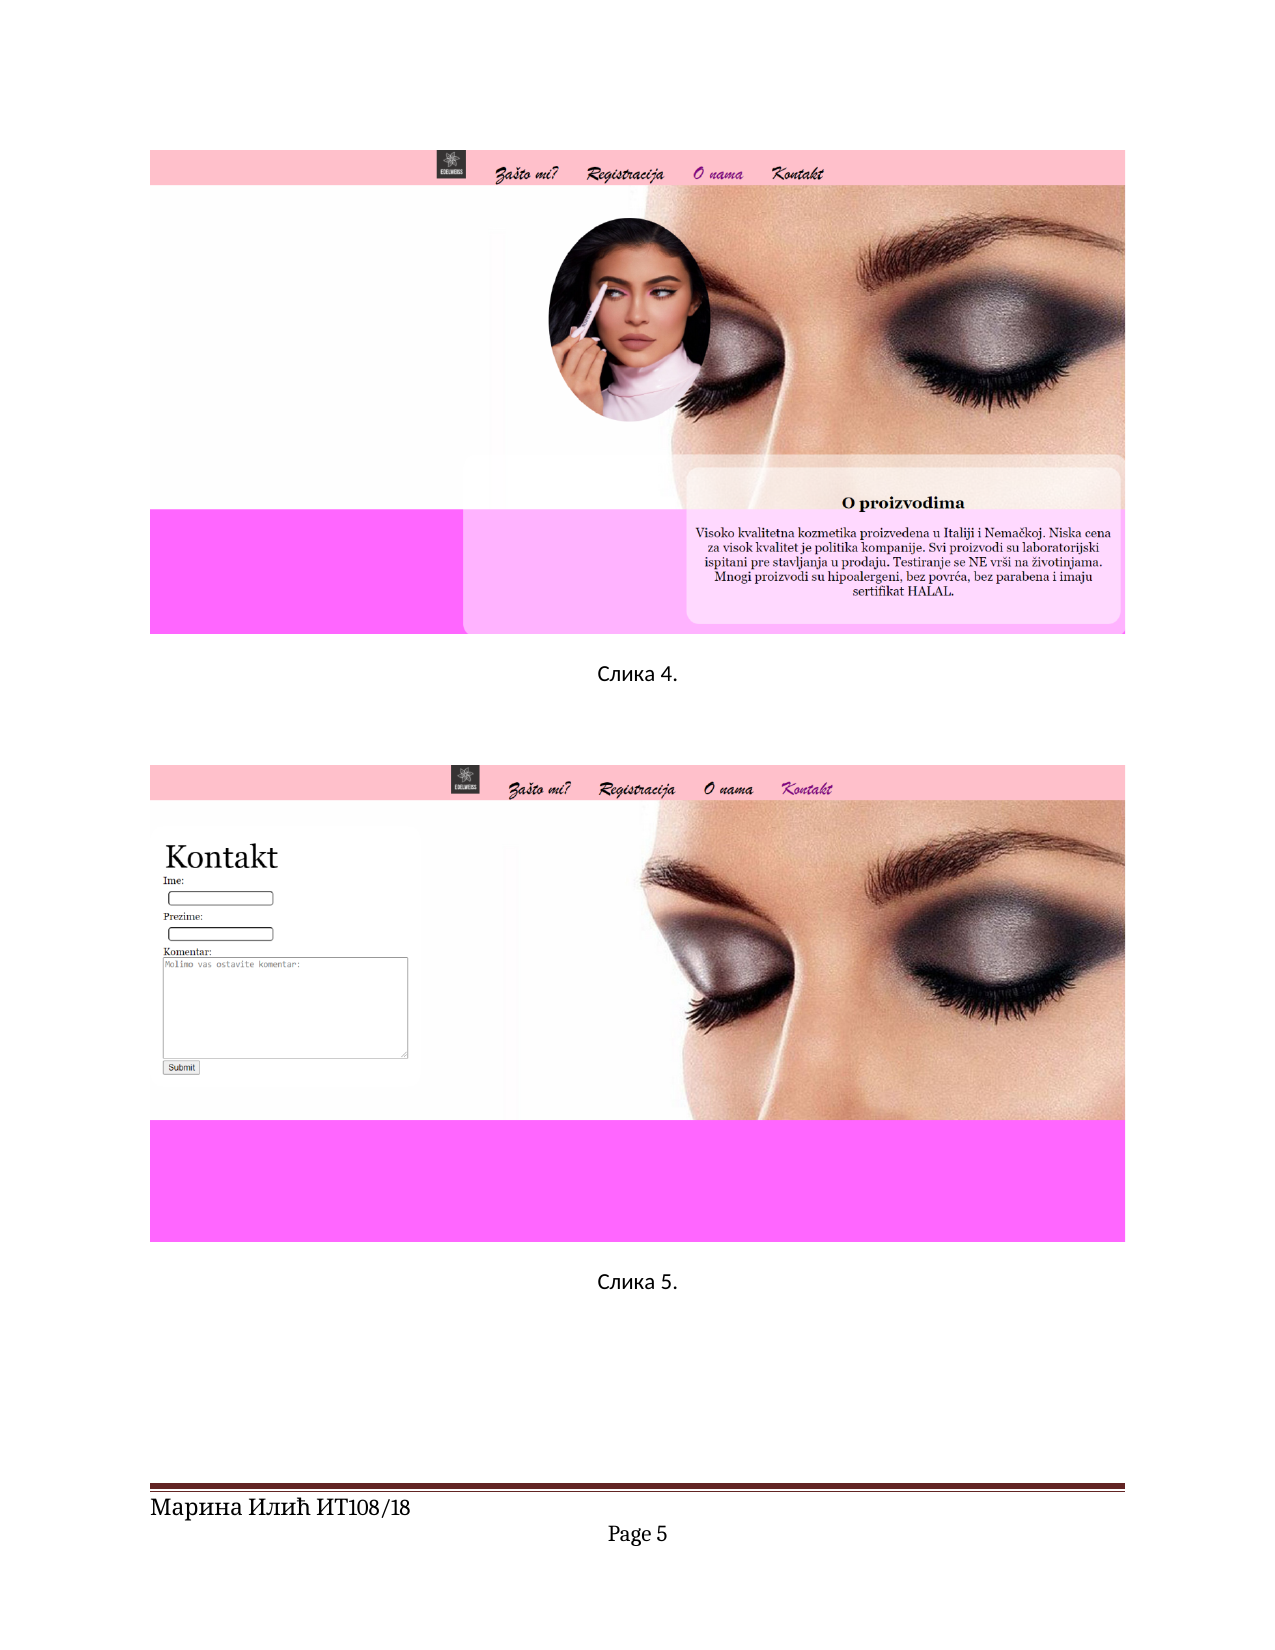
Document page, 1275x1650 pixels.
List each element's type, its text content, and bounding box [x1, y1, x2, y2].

text Слика 5. [150, 1267, 1125, 1295]
picture [150, 765, 1125, 1242]
picture [150, 150, 1125, 634]
text Слика 4. [150, 659, 1125, 687]
